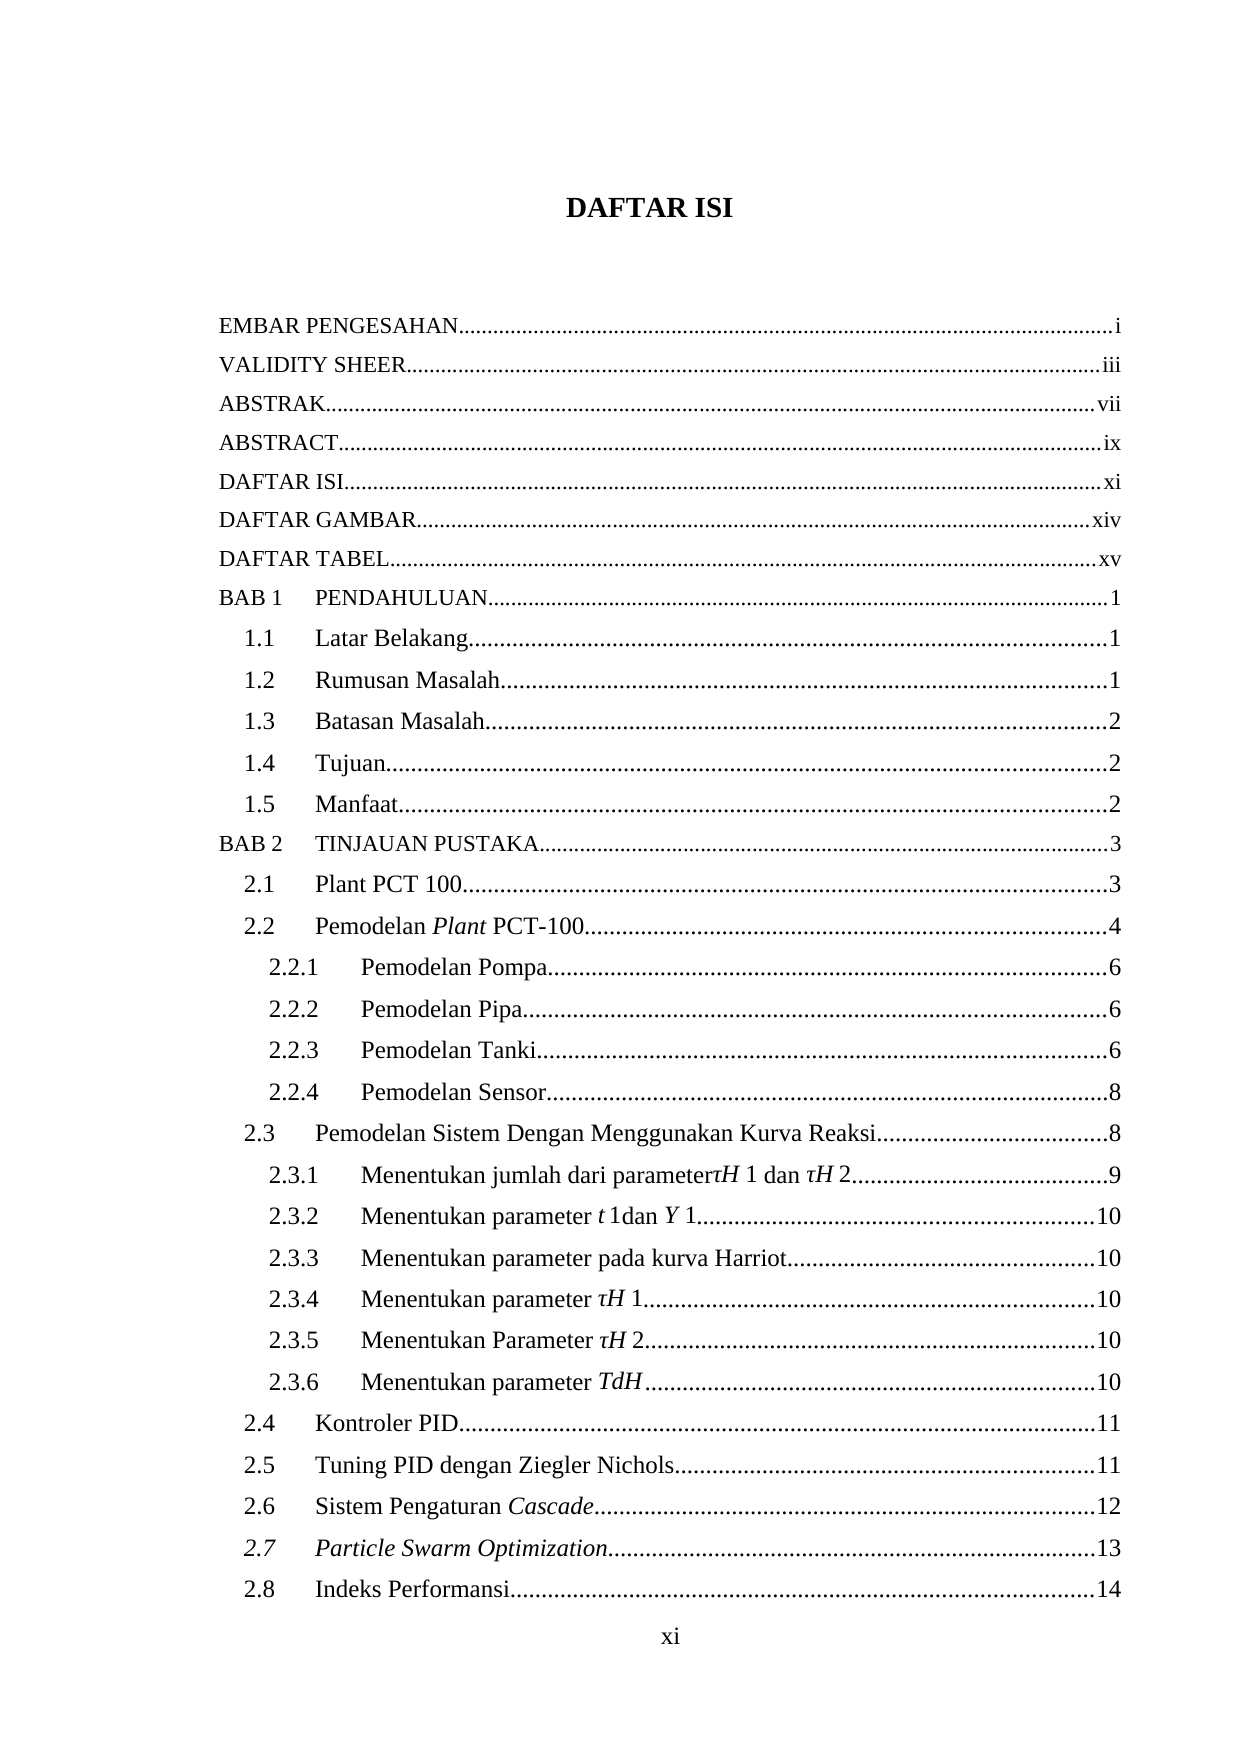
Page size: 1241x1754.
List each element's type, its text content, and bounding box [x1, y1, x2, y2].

subtitle DAFTAR ISI [177, 190, 1122, 223]
